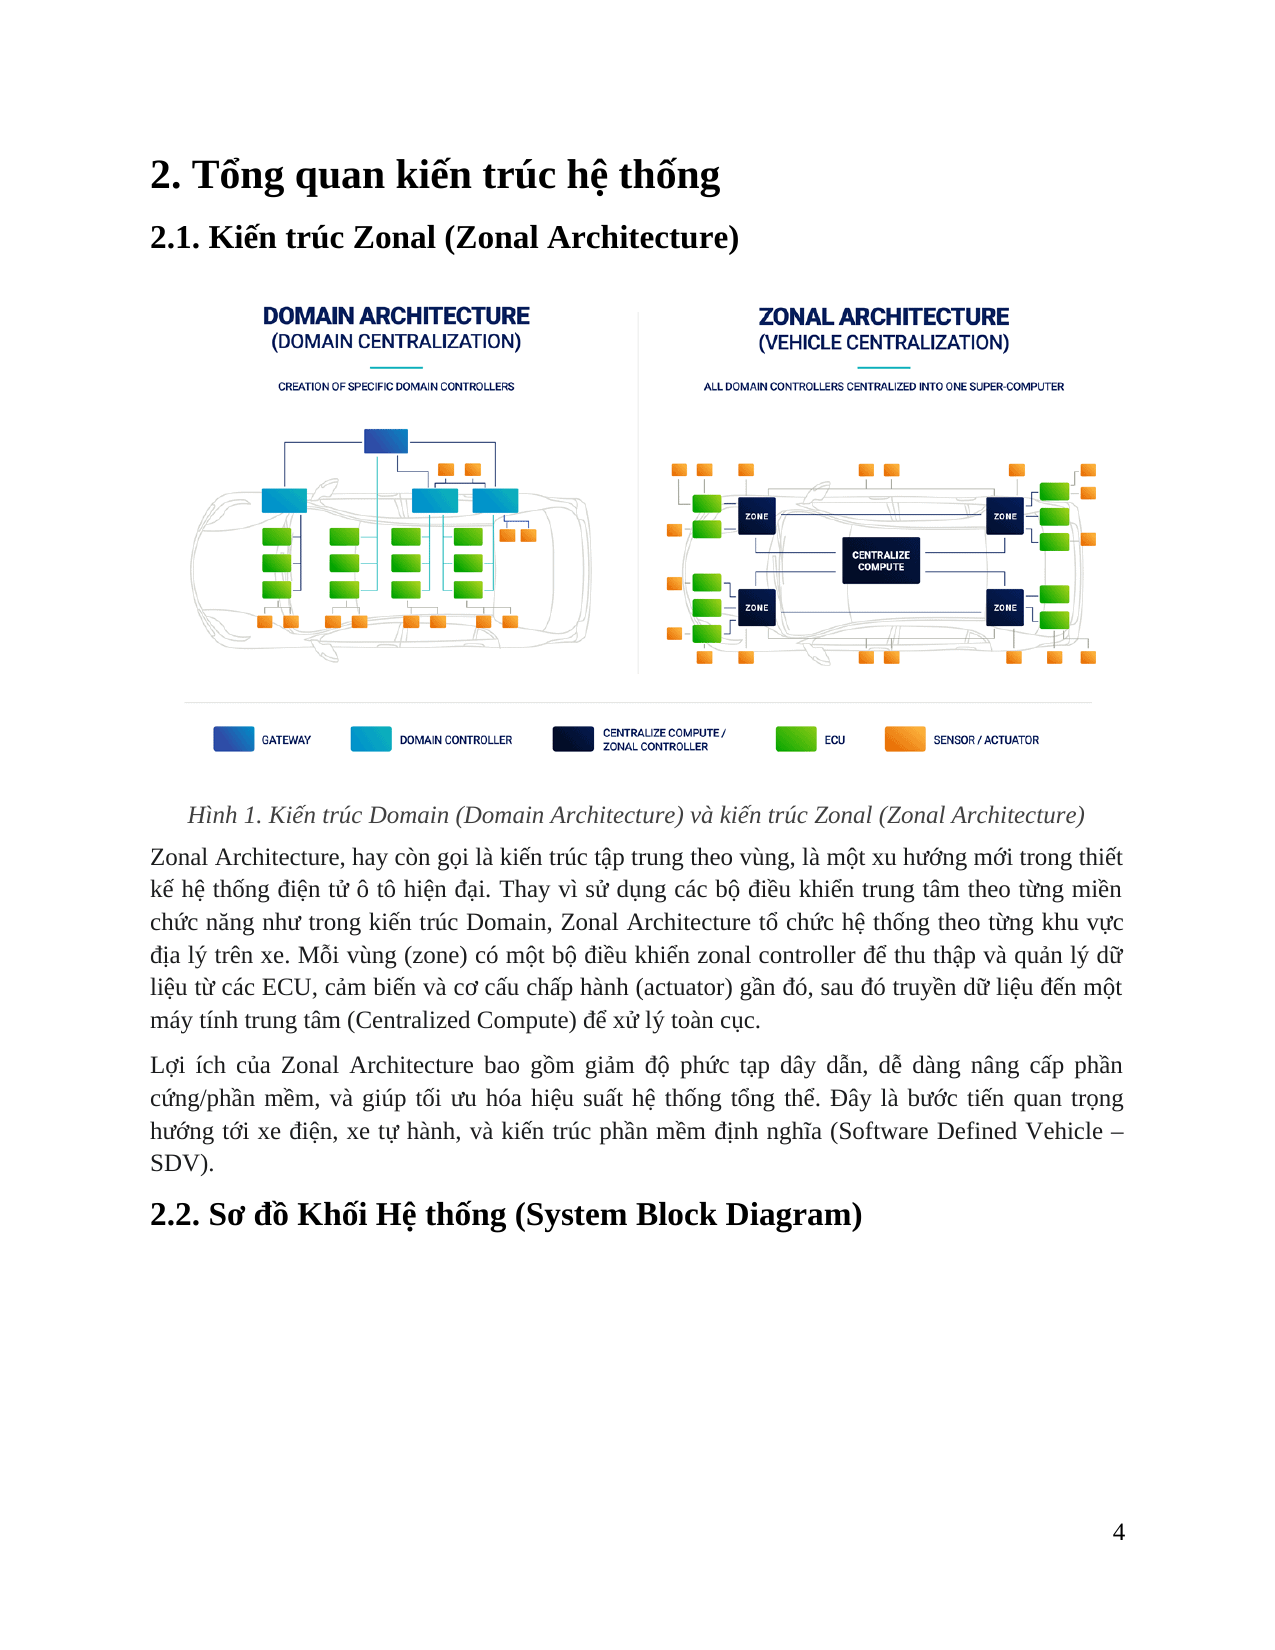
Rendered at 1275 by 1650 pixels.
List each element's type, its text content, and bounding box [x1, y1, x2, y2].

text Hình 1. Kiến trúc Domain (Domain Architecture) và kiến trúc Zonal (Zonal Architecture) [150, 800, 1125, 829]
text Zonal Architecture, hay còn gọi là kiến trúc tập trung theo vùng, là một xu hướng mới trong thiết kế hệ thống điện tử ô tô hiện đại. Thay vì sử dụng các bộ điều khiển trung tâm theo từng miền chức năng như trong kiến trúc Domain, Zonal Architecture tổ chức hệ thống theo từng khu vực địa lý trên xe. Mỗi vùng (zone) có một bộ điều khiển zonal controller để thu thập và quản lý dữ liệu từ các ECU, cảm biến và cơ cấu chấp hành (actuator) gần đó, sau đó truyền dữ liệu đến một máy tính trung tâm (Centralized Compute) để xử lý toàn cục. [150, 842, 1125, 1034]
picture [150, 273, 1125, 784]
subtitle 2. Tổng quan kiến trúc hệ thống [150, 150, 1125, 198]
subtitle 2.2. Sơ đồ Khối Hệ thống (System Block Diagram) [150, 1194, 1125, 1232]
text Lợi ích của Zonal Architecture bao gồm giảm độ phức tạp dây dẫn, dễ dàng nâng cấp phần cứng/phần mềm, và giúp tối ưu hóa hiệu suất hệ thống tổng thể. Đây là bước tiến quan trọng hướng tới xe điện, xe tự hành, và kiến trúc phần mềm định nghĩa (Software Defined Vehicle – SDV). [150, 1050, 1125, 1177]
subtitle 2.1. Kiến trúc Zonal (Zonal Architecture) [150, 217, 1125, 255]
